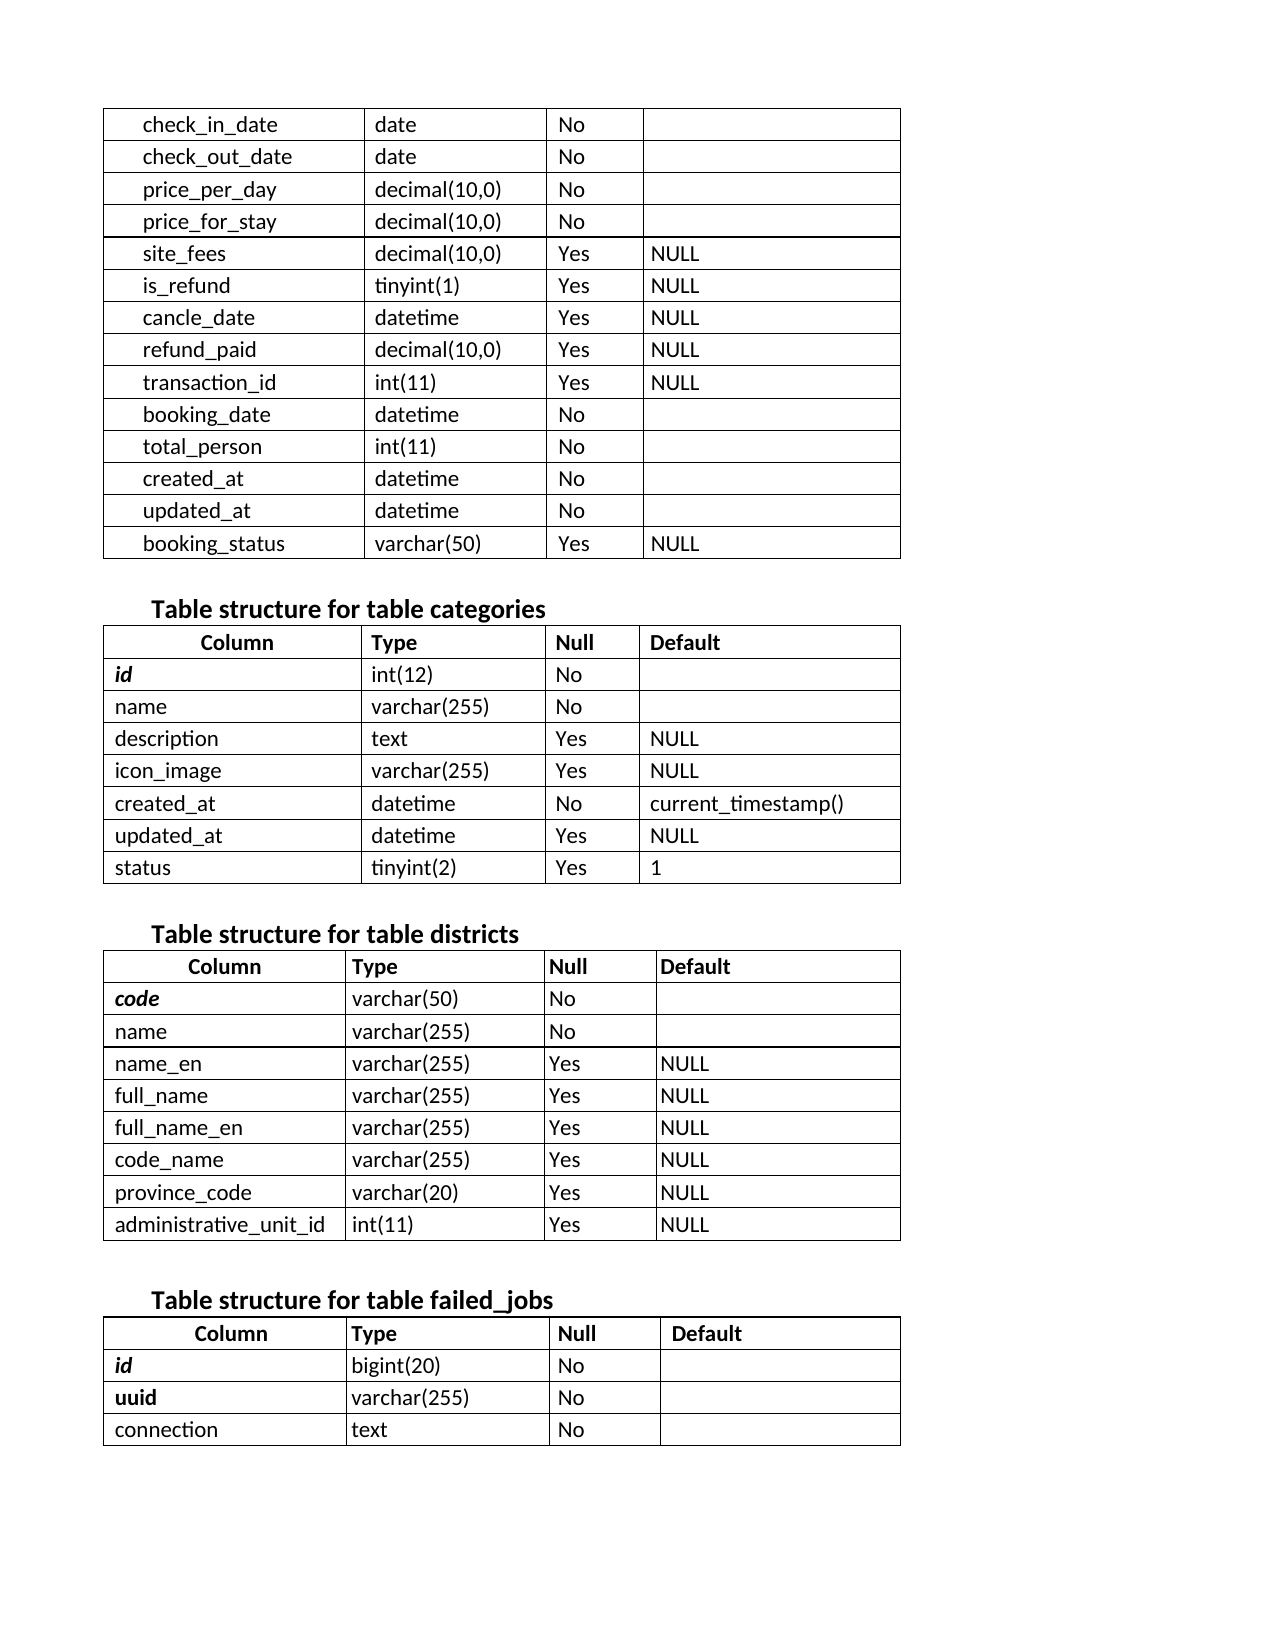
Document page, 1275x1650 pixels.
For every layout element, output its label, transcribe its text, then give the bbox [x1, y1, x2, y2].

table_cell [644, 463, 900, 494]
table_cell Yes [545, 1176, 656, 1207]
table_cell cancle_date [104, 302, 364, 333]
table_header Default [657, 951, 900, 982]
table_cell current_timestamp() [640, 787, 900, 818]
table_cell [644, 431, 900, 462]
table_header Null [546, 626, 639, 657]
table_header Type [362, 626, 545, 657]
table_cell full_name_en [104, 1112, 345, 1143]
table_cell [640, 659, 900, 690]
table_cell booking_status [104, 527, 364, 558]
table_cell NULL [644, 527, 900, 558]
table_cell status [104, 852, 361, 883]
table_cell datetime [365, 302, 546, 333]
table_cell check_in_date [104, 109, 364, 140]
table_cell Yes [547, 334, 643, 365]
table_cell Yes [545, 1144, 656, 1175]
table_cell varchar(255) [346, 1144, 544, 1175]
table_cell NULL [657, 1112, 900, 1143]
table_cell text [362, 723, 545, 754]
table_cell No [545, 983, 656, 1014]
table_cell decimal(10,0) [365, 173, 546, 204]
table_cell site_fees [104, 238, 364, 269]
table_cell int(12) [362, 659, 545, 690]
table_cell No [547, 109, 643, 140]
table_cell created_at [104, 787, 361, 818]
table_cell int(11) [365, 366, 546, 397]
table_cell price_per_day [104, 173, 364, 204]
table_cell decimal(10,0) [365, 238, 546, 269]
table_cell varchar(255) [362, 691, 545, 722]
table_cell NULL [657, 1144, 900, 1175]
table_cell [644, 109, 900, 140]
table_cell Yes [546, 852, 639, 883]
table_cell Yes [545, 1080, 656, 1111]
table_cell decimal(10,0) [365, 334, 546, 365]
table_cell transaction_id [104, 366, 364, 397]
table_header Column [104, 626, 361, 657]
table_cell varchar(255) [347, 1382, 549, 1413]
table_cell NULL [657, 1208, 900, 1239]
table_cell text [347, 1414, 549, 1445]
table_cell administrative_unit_id [104, 1208, 345, 1239]
table_cell No [545, 1015, 656, 1046]
table_cell Yes [545, 1112, 656, 1143]
table_cell datetime [362, 787, 545, 818]
table_cell datetime [365, 399, 546, 429]
table_cell [640, 691, 900, 722]
table_cell uuid [104, 1382, 346, 1413]
table_cell datetime [362, 820, 545, 851]
table_cell No [547, 399, 643, 429]
table_cell Yes [547, 527, 643, 558]
table_cell NULL [644, 270, 900, 301]
table_cell No [546, 659, 639, 690]
table_cell No [550, 1350, 660, 1381]
table_header Column [104, 1318, 346, 1348]
table_cell icon_image [104, 755, 361, 786]
table_cell No [547, 495, 643, 526]
subtitle Table structure for table districts [151, 917, 1114, 950]
table_cell booking_date [104, 399, 364, 429]
table_header Default [661, 1318, 900, 1348]
table_cell varchar(255) [346, 1080, 544, 1111]
table_cell 1 [640, 852, 900, 883]
table_cell name [104, 691, 361, 722]
table_cell No [550, 1414, 660, 1445]
table_cell connection [104, 1414, 346, 1445]
table_header Null [545, 951, 656, 982]
table_cell Yes [547, 238, 643, 269]
table_cell No [547, 141, 643, 172]
table_cell varchar(20) [346, 1176, 544, 1207]
table_cell [657, 1015, 900, 1046]
table_cell [661, 1382, 900, 1413]
table_cell name_en [104, 1048, 345, 1078]
table_cell datetime [365, 463, 546, 494]
table_cell No [546, 691, 639, 722]
table_cell NULL [640, 755, 900, 786]
table_cell No [547, 205, 643, 236]
table_cell [644, 399, 900, 429]
table_cell varchar(255) [346, 1112, 544, 1143]
table_cell decimal(10,0) [365, 205, 546, 236]
table_cell id [104, 1350, 346, 1381]
table_cell tinyint(2) [362, 852, 545, 883]
table_cell NULL [657, 1176, 900, 1207]
table_cell NULL [644, 366, 900, 397]
table_cell No [550, 1382, 660, 1413]
table_cell Yes [546, 820, 639, 851]
table_cell price_for_stay [104, 205, 364, 236]
table_header Type [346, 951, 544, 982]
table_cell updated_at [104, 495, 364, 526]
table_cell NULL [644, 302, 900, 333]
table_cell tinyint(1) [365, 270, 546, 301]
table_cell No [547, 463, 643, 494]
table_cell [661, 1350, 900, 1381]
table_cell NULL [644, 238, 900, 269]
table_cell varchar(255) [346, 1015, 544, 1046]
table_cell NULL [640, 723, 900, 754]
table_cell Yes [547, 366, 643, 397]
table_cell No [547, 431, 643, 462]
table_cell id [104, 659, 361, 690]
table_cell total_person [104, 431, 364, 462]
table_cell varchar(255) [346, 1048, 544, 1078]
table_cell [644, 495, 900, 526]
table_cell refund_paid [104, 334, 364, 365]
table_cell Yes [546, 723, 639, 754]
table_header Null [550, 1318, 660, 1348]
table_cell code [104, 983, 345, 1014]
table_cell full_name [104, 1080, 345, 1111]
table_cell province_code [104, 1176, 345, 1207]
table_cell NULL [644, 334, 900, 365]
table_cell NULL [657, 1048, 900, 1078]
table_cell check_out_date [104, 141, 364, 172]
table_cell No [546, 787, 639, 818]
table_cell Yes [547, 302, 643, 333]
table_cell is_refund [104, 270, 364, 301]
subtitle Table structure for table categories [151, 592, 1114, 625]
table_cell varchar(50) [346, 983, 544, 1014]
table_cell int(11) [365, 431, 546, 462]
table_cell created_at [104, 463, 364, 494]
table_cell date [365, 141, 546, 172]
table_cell Yes [547, 270, 643, 301]
table_cell varchar(255) [362, 755, 545, 786]
table_cell date [365, 109, 546, 140]
table_cell varchar(50) [365, 527, 546, 558]
table_cell int(11) [346, 1208, 544, 1239]
table_header Default [640, 626, 900, 657]
table_cell Yes [546, 755, 639, 786]
table_cell updated_at [104, 820, 361, 851]
table_cell bigint(20) [347, 1350, 549, 1381]
table_cell No [547, 173, 643, 204]
table_cell datetime [365, 495, 546, 526]
table_cell [661, 1414, 900, 1445]
table_cell Yes [545, 1048, 656, 1078]
table_cell code_name [104, 1144, 345, 1175]
table_header Type [347, 1318, 549, 1348]
table_cell [657, 983, 900, 1014]
subtitle Table structure for table failed_jobs [151, 1283, 1114, 1316]
table_cell NULL [640, 820, 900, 851]
table_cell NULL [657, 1080, 900, 1111]
table_cell Yes [545, 1208, 656, 1239]
table_cell [644, 205, 900, 236]
table_cell [644, 173, 900, 204]
table_cell name [104, 1015, 345, 1046]
table_header Column [104, 951, 345, 982]
table_cell [644, 141, 900, 172]
table_cell description [104, 723, 361, 754]
